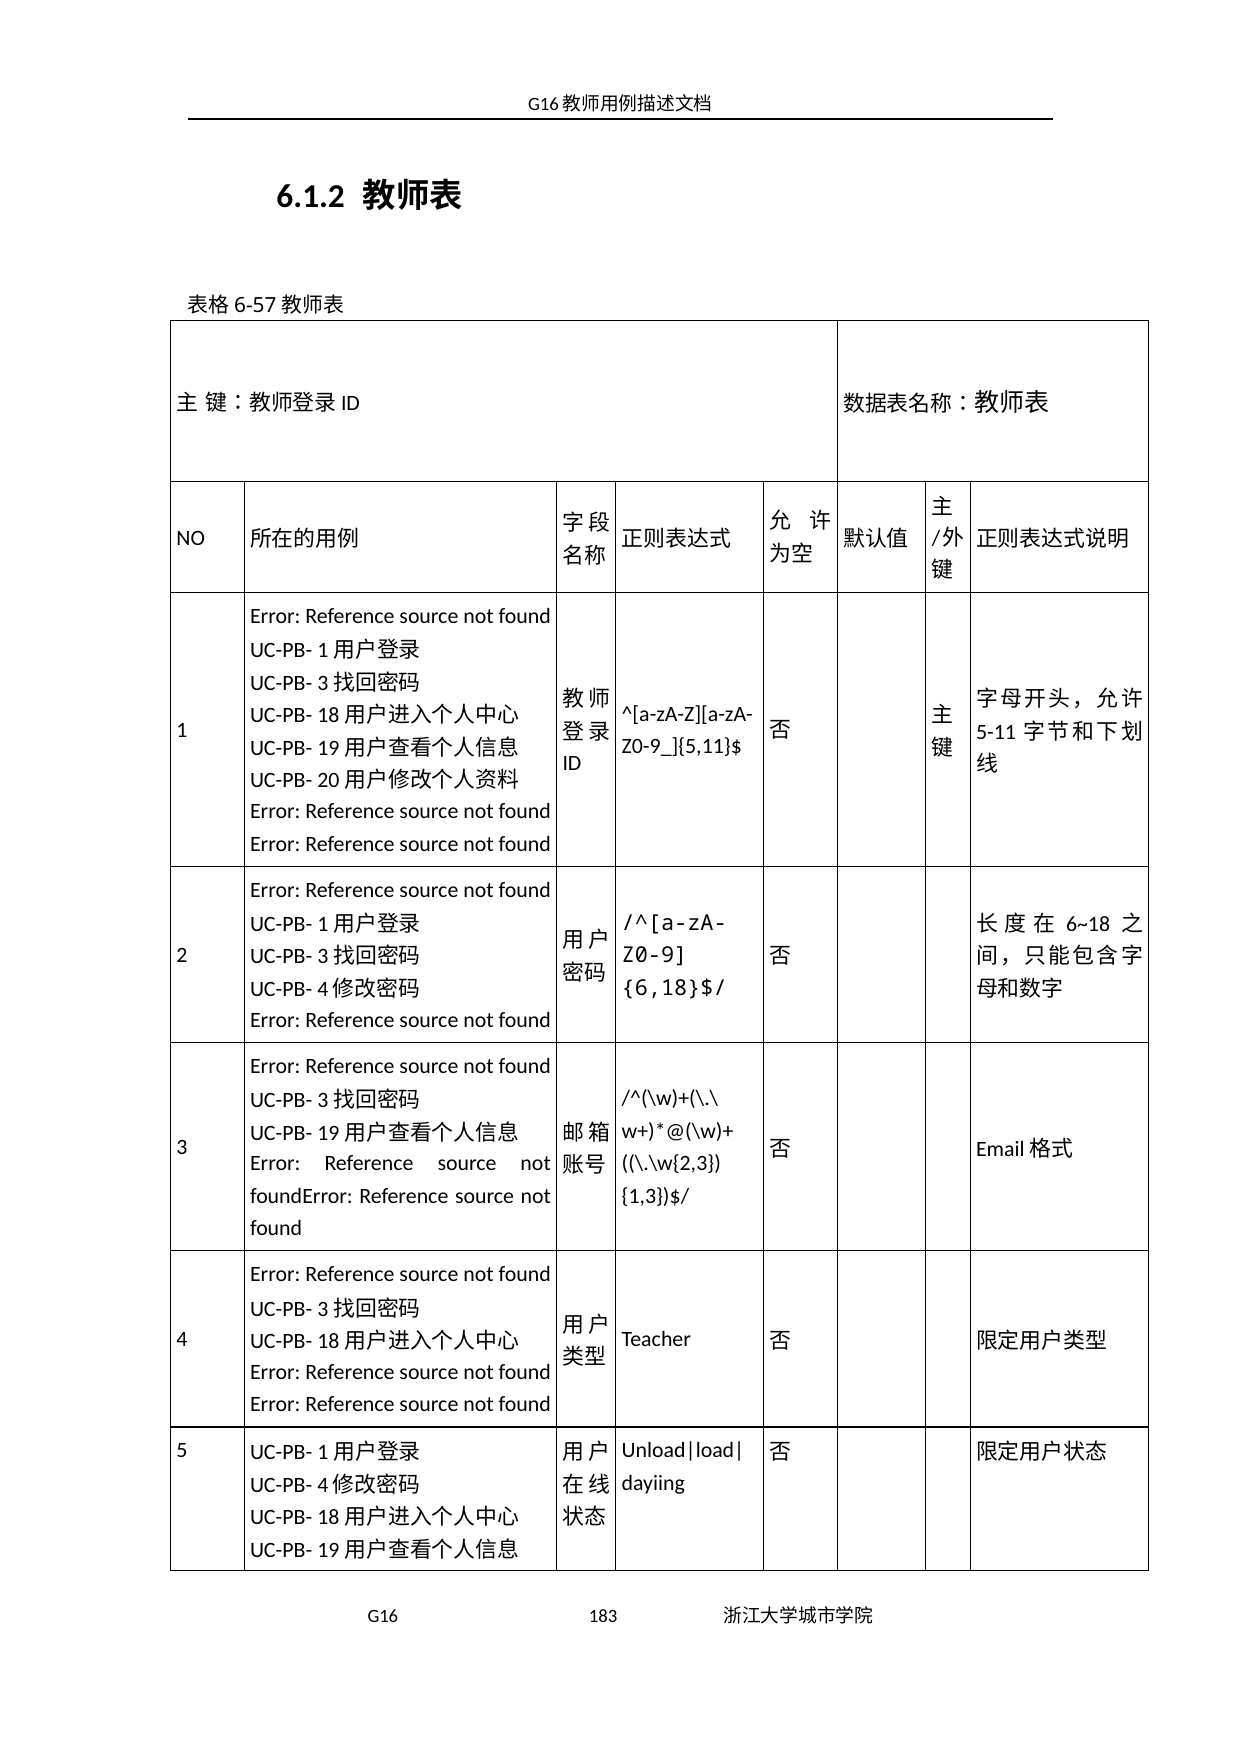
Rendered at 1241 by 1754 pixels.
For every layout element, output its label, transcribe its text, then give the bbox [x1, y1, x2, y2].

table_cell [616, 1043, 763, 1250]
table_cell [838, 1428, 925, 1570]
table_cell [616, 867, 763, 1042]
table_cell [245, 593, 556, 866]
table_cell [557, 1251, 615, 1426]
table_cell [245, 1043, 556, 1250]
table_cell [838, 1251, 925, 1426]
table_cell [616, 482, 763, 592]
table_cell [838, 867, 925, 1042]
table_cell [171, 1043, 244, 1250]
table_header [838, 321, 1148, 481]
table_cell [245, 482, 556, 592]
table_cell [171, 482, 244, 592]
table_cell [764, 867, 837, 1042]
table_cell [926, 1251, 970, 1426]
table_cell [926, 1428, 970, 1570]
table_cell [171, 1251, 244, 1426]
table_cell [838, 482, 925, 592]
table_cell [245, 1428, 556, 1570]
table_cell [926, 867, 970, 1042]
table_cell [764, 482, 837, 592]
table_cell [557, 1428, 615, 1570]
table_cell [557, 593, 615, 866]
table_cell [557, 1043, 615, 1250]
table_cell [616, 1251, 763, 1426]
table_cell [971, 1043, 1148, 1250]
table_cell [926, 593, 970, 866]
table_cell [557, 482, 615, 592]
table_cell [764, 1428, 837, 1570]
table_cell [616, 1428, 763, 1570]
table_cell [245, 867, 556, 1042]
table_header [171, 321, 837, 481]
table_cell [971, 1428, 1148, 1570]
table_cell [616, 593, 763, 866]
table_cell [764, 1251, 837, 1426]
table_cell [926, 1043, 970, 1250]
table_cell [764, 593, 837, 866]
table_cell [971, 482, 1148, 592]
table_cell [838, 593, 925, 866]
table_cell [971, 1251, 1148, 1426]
subtitle 教师表 [276, 160, 1053, 225]
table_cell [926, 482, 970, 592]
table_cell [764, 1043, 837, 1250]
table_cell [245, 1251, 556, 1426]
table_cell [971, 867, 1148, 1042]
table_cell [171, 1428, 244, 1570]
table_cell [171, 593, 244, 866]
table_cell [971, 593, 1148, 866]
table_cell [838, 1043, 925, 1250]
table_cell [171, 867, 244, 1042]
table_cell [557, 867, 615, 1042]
